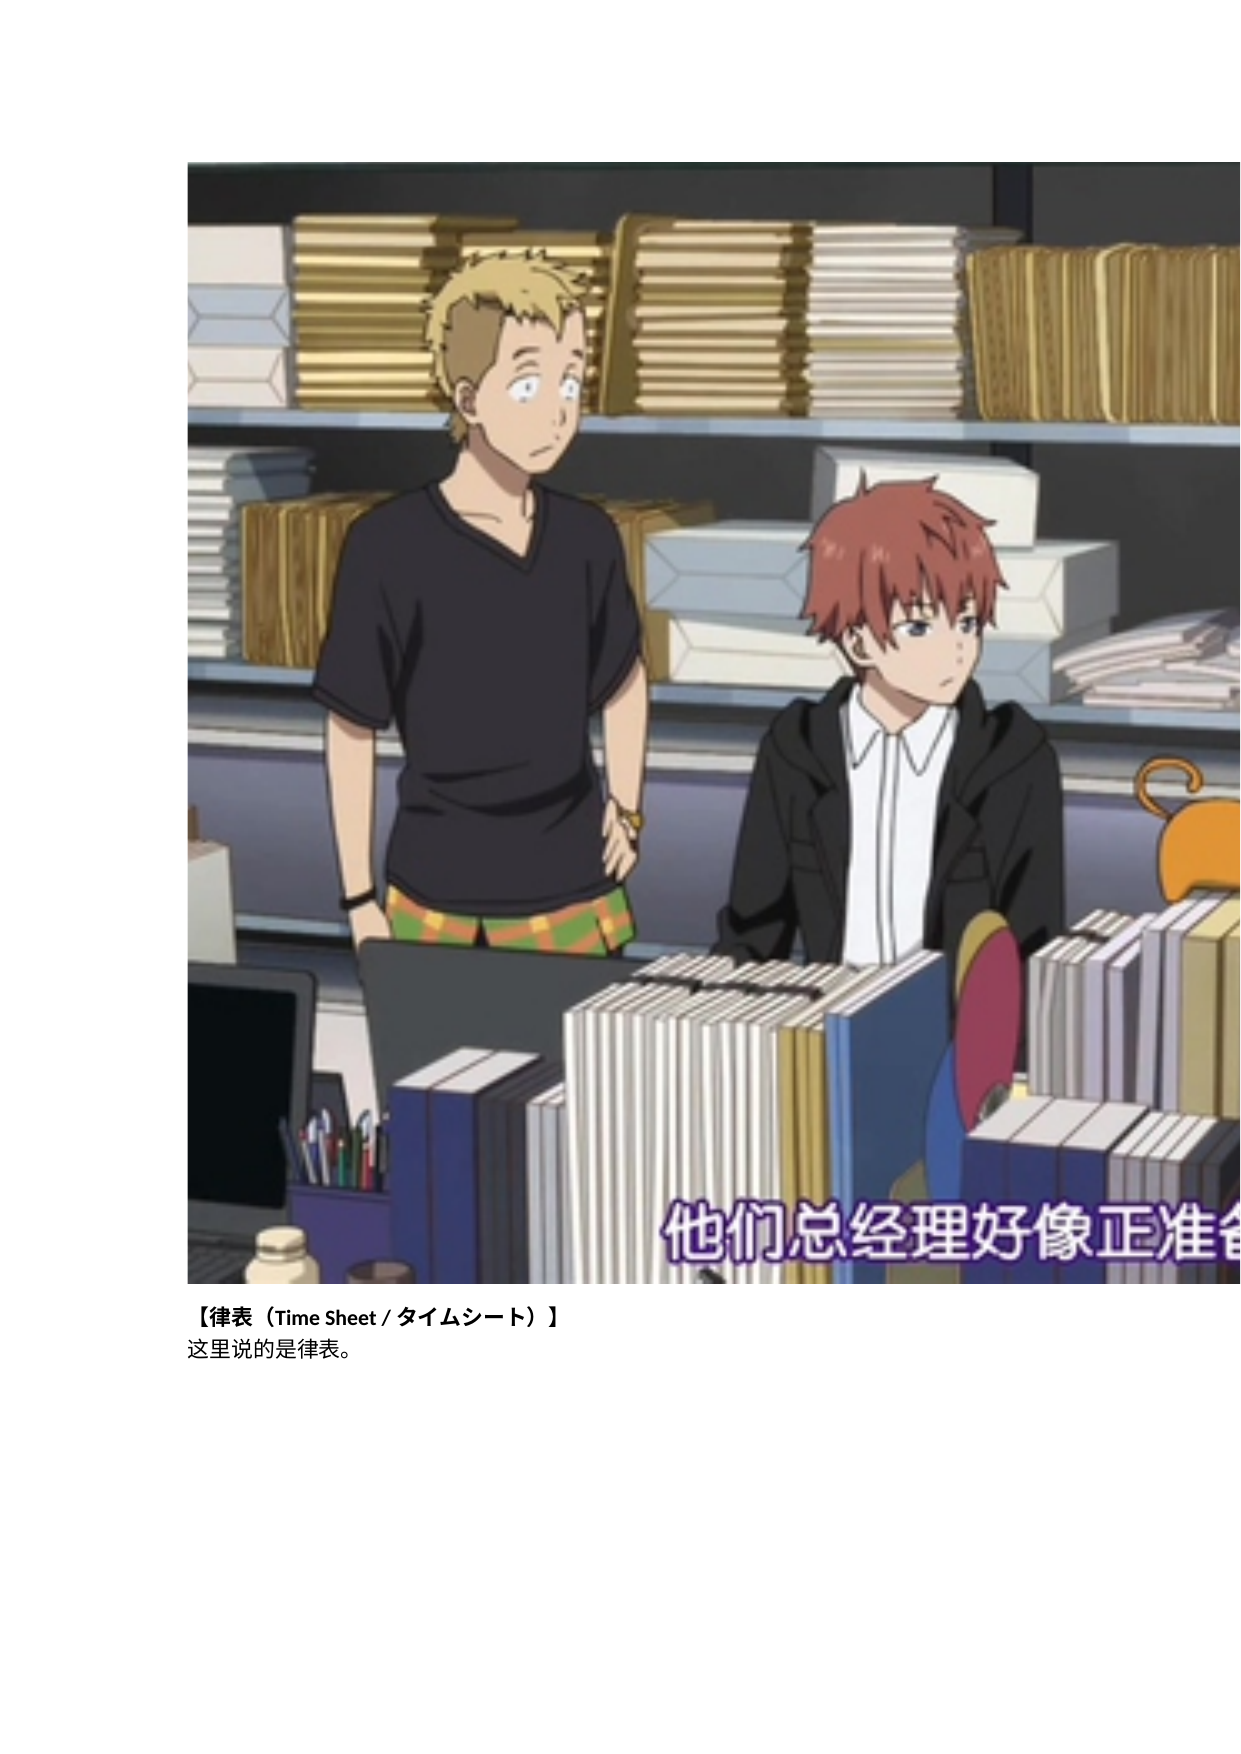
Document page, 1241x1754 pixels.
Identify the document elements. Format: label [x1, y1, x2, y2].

picture [187, 162, 1241, 1284]
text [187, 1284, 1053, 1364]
